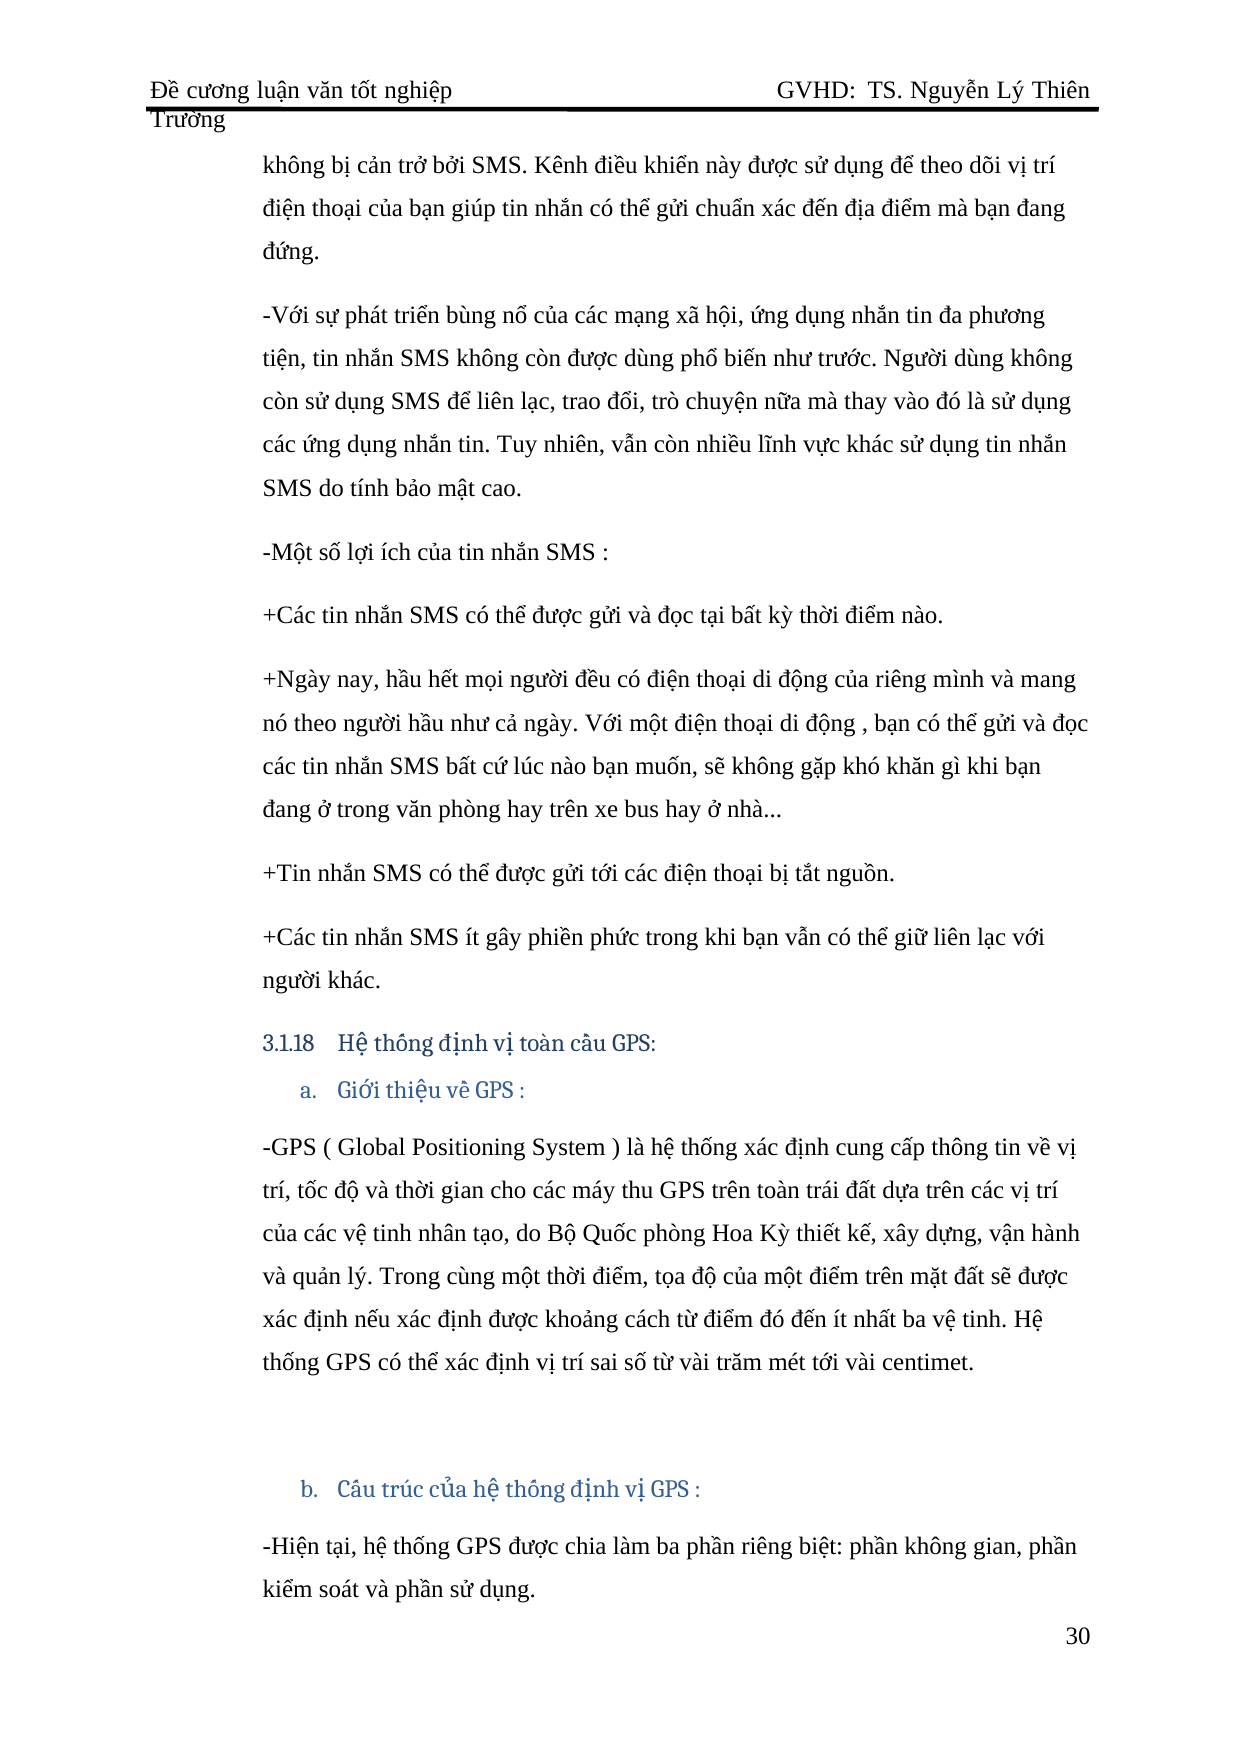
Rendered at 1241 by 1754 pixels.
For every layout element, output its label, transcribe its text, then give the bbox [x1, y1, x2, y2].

text +Ngày nay, hầu hết mọi người đều có điện thoại di động của riêng mình và mang nó theo người hầu như cả ngày. Với một điện thoại di động , bạn có thể gửi và đọc các tin nhắn SMS bất cứ lúc nào bạn muốn, sẽ không gặp khó khăn gì khi bạn đang ở trong văn phòng hay trên xe bus hay ở nhà... [262, 664, 1090, 823]
subtitle Cấu trúc của hệ thống định vị GPS : [300, 1475, 1090, 1504]
text +Các tin nhắn SMS có thể được gửi và đọc tại bất kỳ thời điểm nào. [262, 601, 1090, 629]
text +Tin nhắn SMS có thể được gửi tới các điện thoại bị tắt nguồn. [262, 858, 1090, 887]
text -Với sự phát triển bùng nổ của các mạng xã hội, ứng dụng nhắn tin đa phương tiện, tin nhắn SMS không còn được dùng phổ biến như trước. Người dùng không còn sử dụng SMS để liên lạc, trao đổi, trò chuyện nữa mà thay vào đó là sử dụng các ứng dụng nhắn tin. Tuy nhiên, vẫn còn nhiều lĩnh vực khác sử dụng tin nhắn SMS do tính bảo mật cao. [262, 300, 1090, 501]
text +Các tin nhắn SMS ít gây phiền phức trong khi bạn vẫn có thể giữ liên lạc với người khác. [262, 922, 1090, 994]
text -Một số lợi ích của tin nhắn SMS : [262, 537, 1090, 565]
subtitle Giới thiệu về GPS : [300, 1076, 1090, 1105]
subtitle Hệ thống định vị toàn cầu GPS: [262, 1029, 1090, 1058]
text -GPS ( Global Positioning System ) là hệ thống xác định cung cấp thông tin về vị trí, tốc độ và thời gian cho các máy thu GPS trên toàn trái đất dựa trên các vị trí của các vệ tinh nhân tạo, do Bộ Quốc phòng Hoa Kỳ thiết kế, xây dựng, vận hành và quản lý. Trong cùng một thời điểm, tọa độ của một điểm trên mặt đất sẽ được xác định nếu xác định được khoảng cách từ điểm đó đến ít nhất ba vệ tinh. Hệ thống GPS có thể xác định vị trí sai số từ vài trăm mét tới vài centimet. [262, 1132, 1090, 1376]
text -Hiện tại, hệ thống GPS được chia làm ba phần riêng biệt: phần không gian, phần kiểm soát và phần sử dụng. [262, 1531, 1090, 1603]
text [262, 150, 1090, 265]
